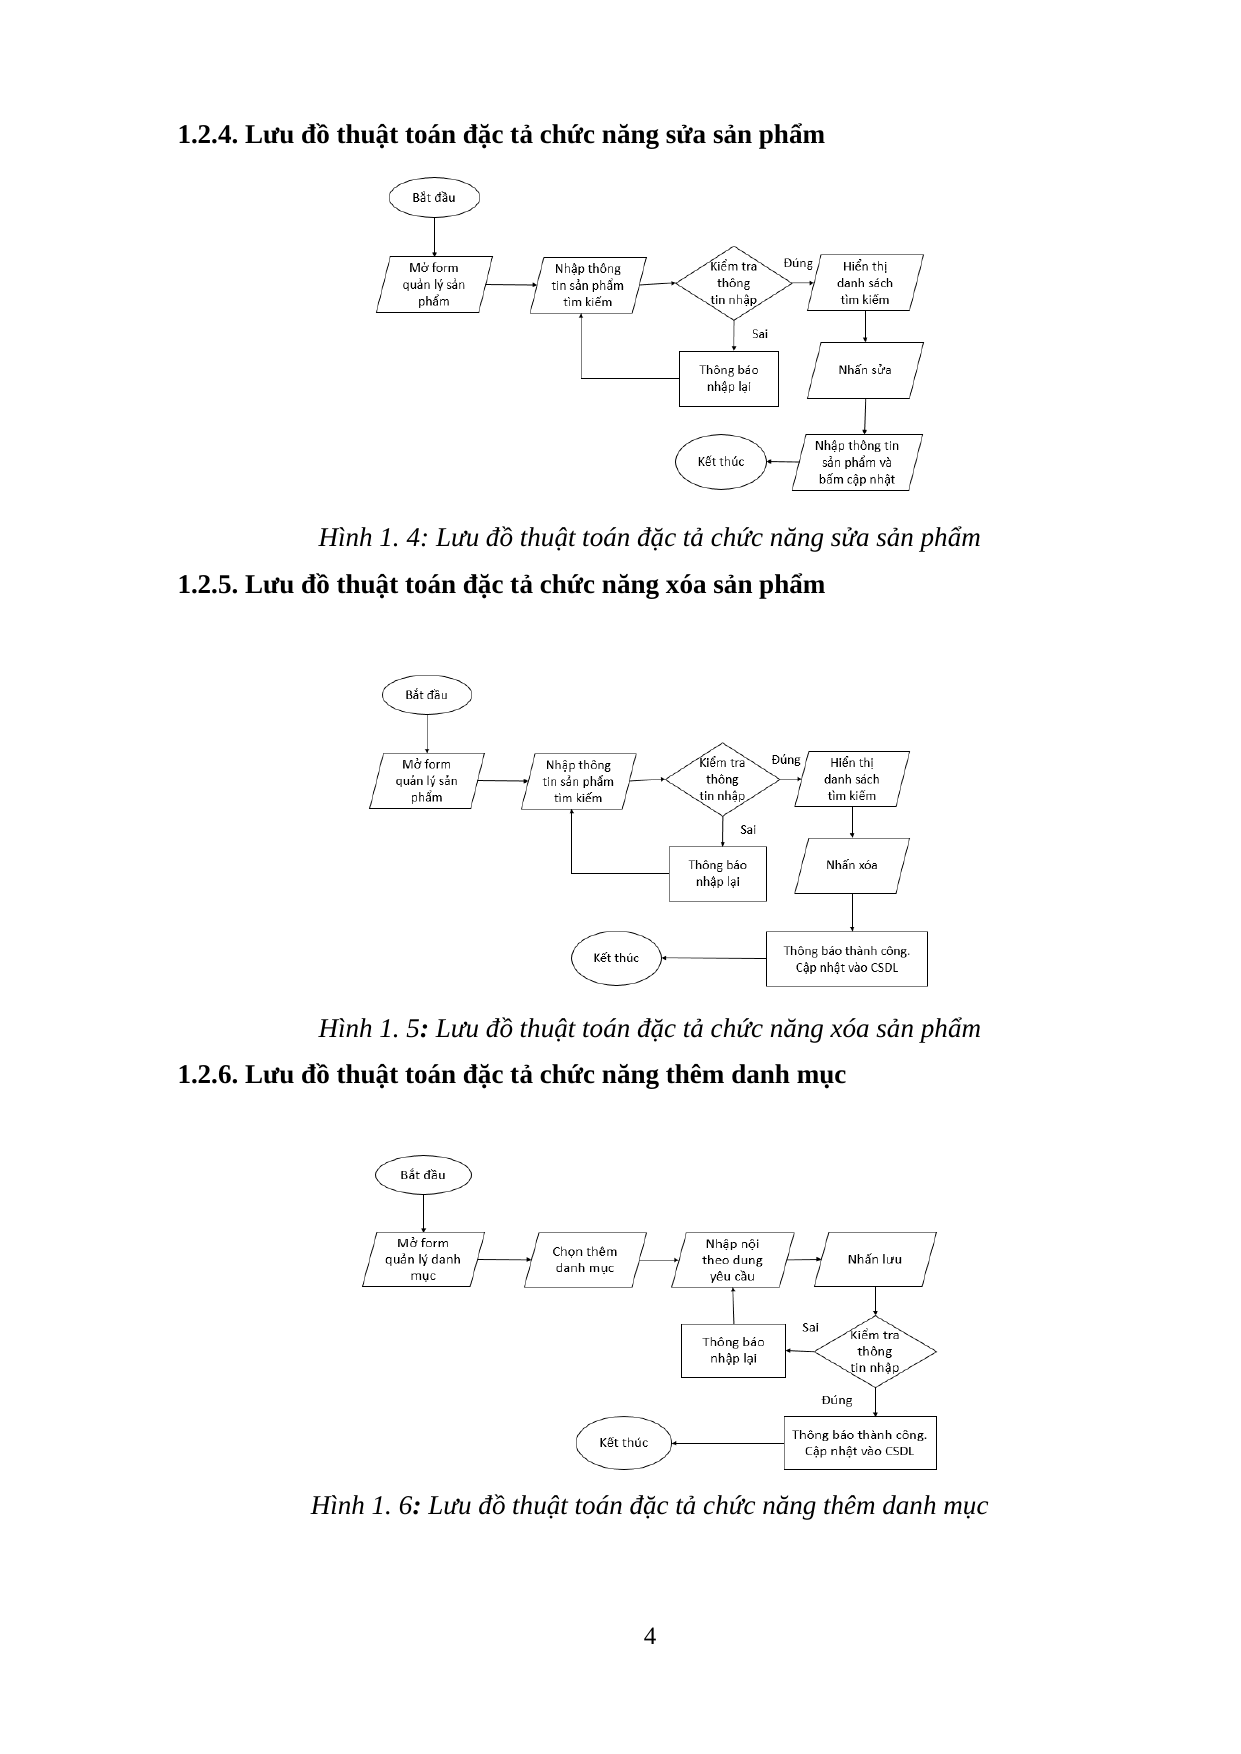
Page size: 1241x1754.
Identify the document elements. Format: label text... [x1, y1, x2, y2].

subtitle 1.2.5. Lưu đồ thuật toán đặc tả chức năng xóa sản phẩm [177, 568, 1122, 599]
subtitle 1.2.4. Lưu đồ thuật toán đặc tả chức năng sửa sản phẩm [177, 118, 1122, 149]
subtitle 1.2.6. Lưu đồ thuật toán đặc tả chức năng thêm danh mục [177, 1058, 1122, 1090]
picture [354, 661, 945, 998]
picture [354, 1151, 945, 1475]
picture [354, 164, 945, 507]
